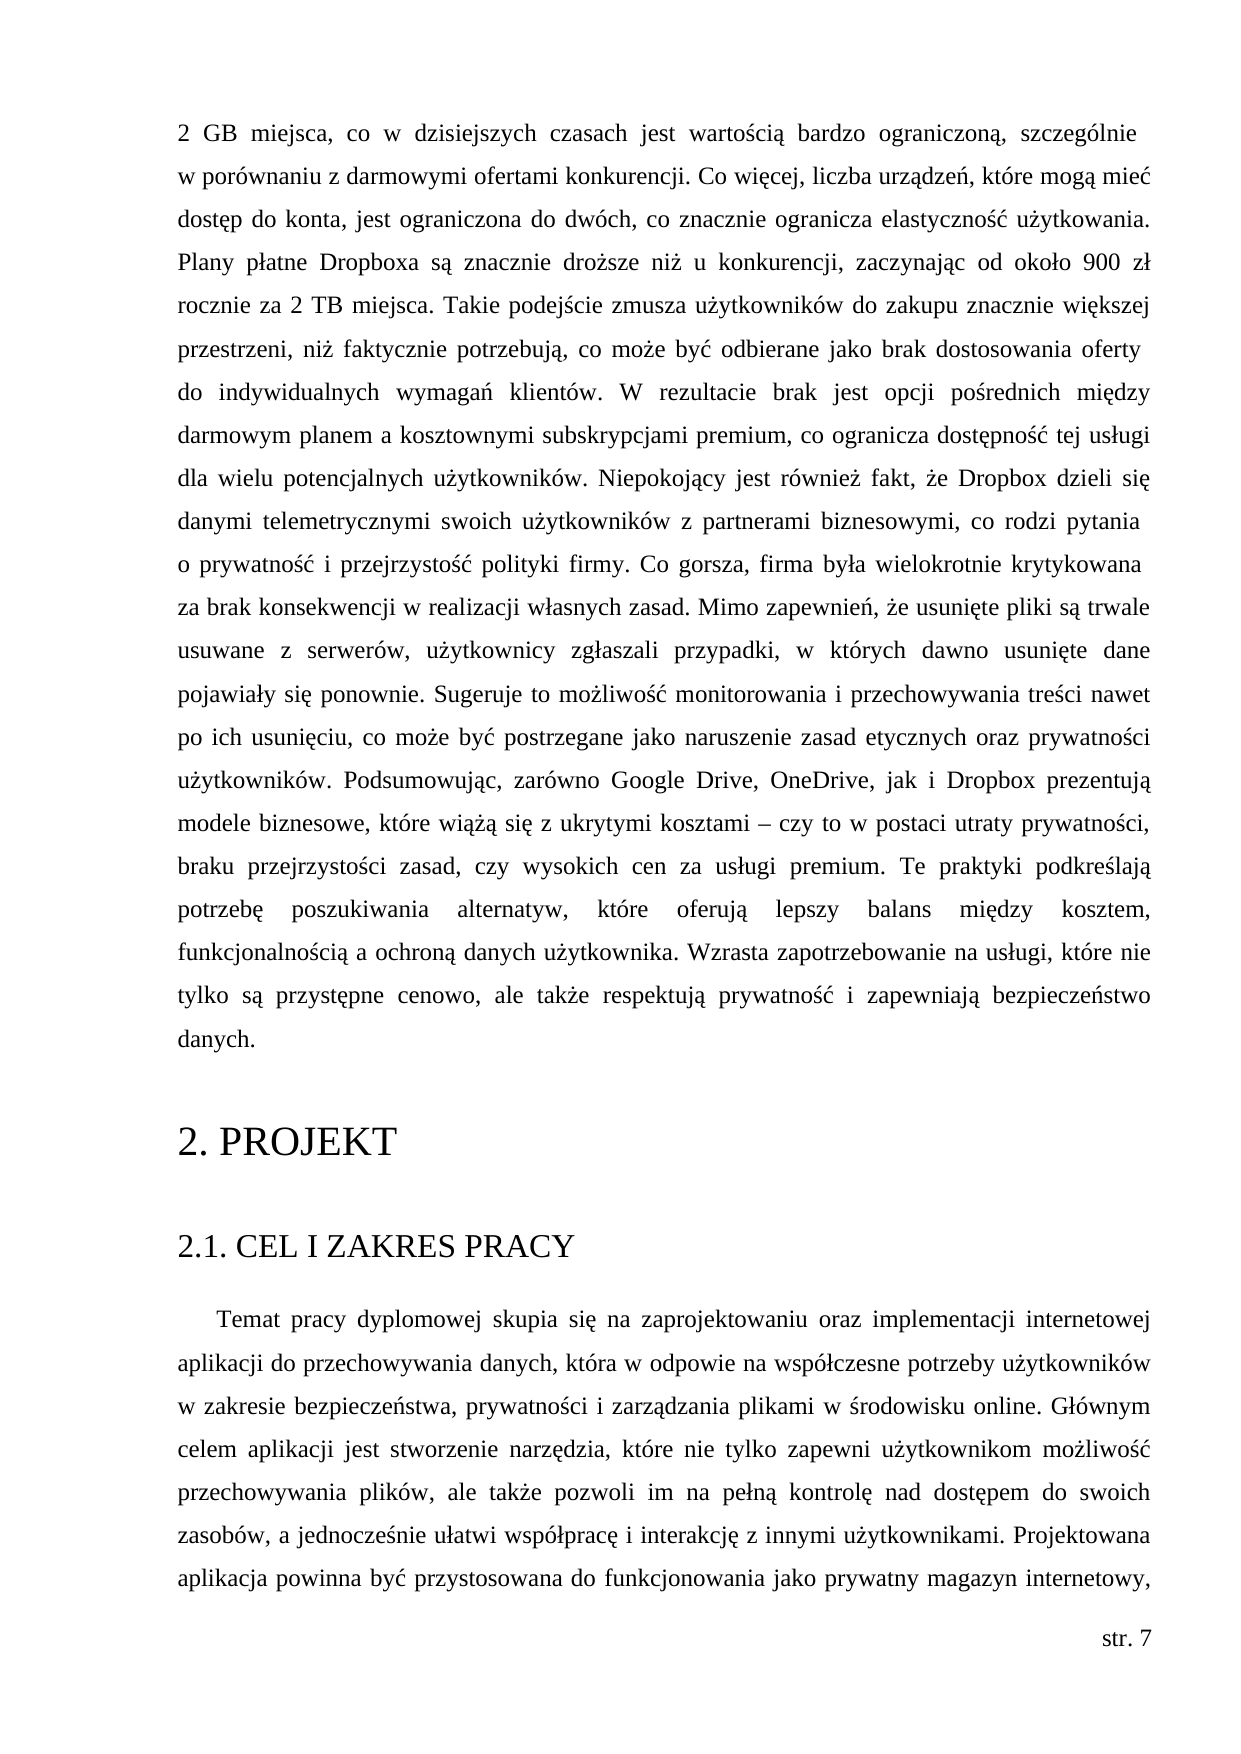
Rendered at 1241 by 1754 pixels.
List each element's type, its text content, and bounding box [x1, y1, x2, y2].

subtitle 2. PROJEKT [177, 1117, 1152, 1165]
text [177, 1304, 1152, 1592]
subtitle 2.1. CEL I ZAKRES PRACY [177, 1226, 1152, 1264]
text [177, 118, 1152, 1052]
